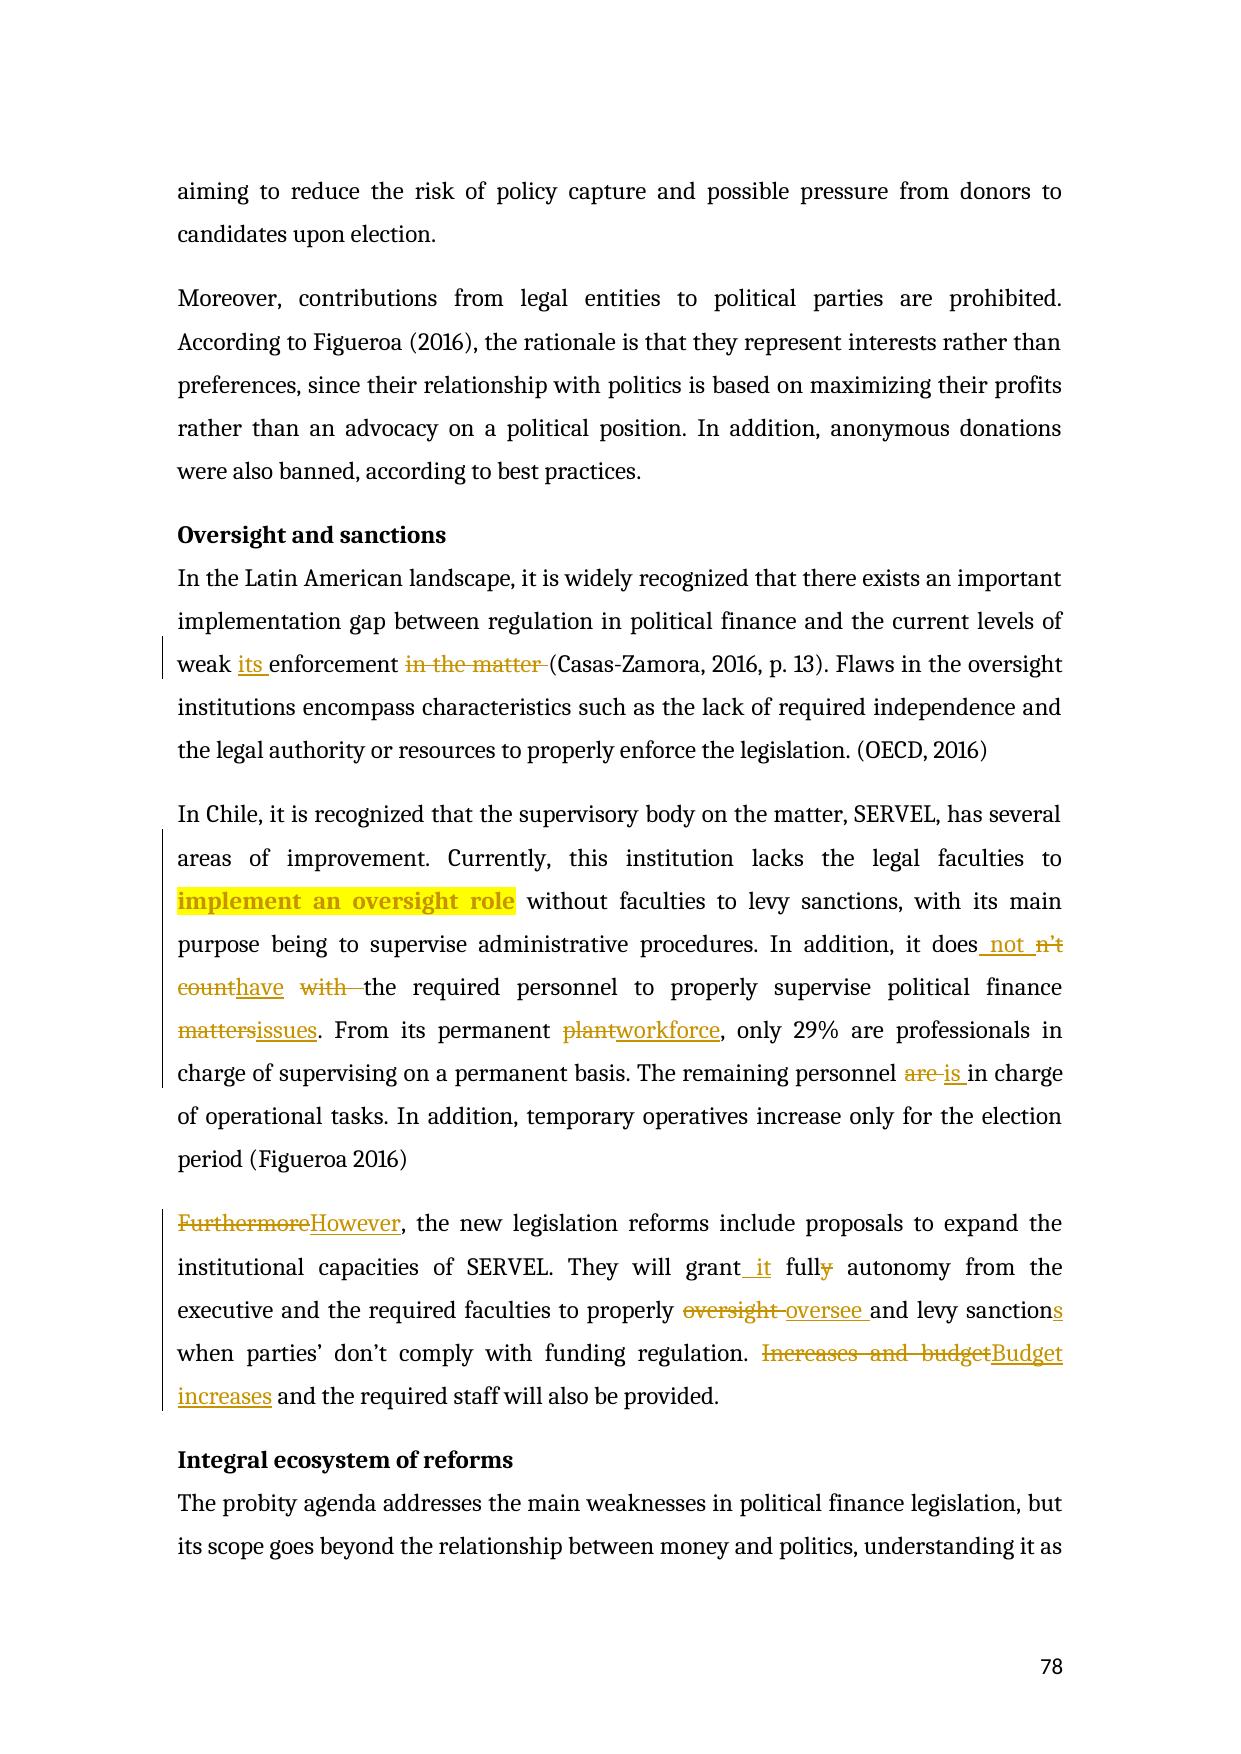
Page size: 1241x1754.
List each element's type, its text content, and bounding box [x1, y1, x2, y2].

subtitle Oversight and sanctions [177, 521, 1063, 549]
text Moreover, contributions from legal entities to political parties are prohibited. According to Figueroa (2016), the rationale is that they represent interests rather than preferences, since their relationship with politics is based on maximizing their profits rather than an advocacy on a political position. In addition, anonymous donations were also banned, according to best practices. [177, 284, 1063, 486]
subtitle Integral ecosystem of reforms [177, 1446, 1063, 1474]
text , the new legislation reforms include proposals to expand the institutional capacities of SERVEL. They will grant full autonomy from the executive and the required faculties to properly and levy sanction when parties’ don’t comply with funding regulation. and the required staff will also be provided. [177, 1209, 1063, 1411]
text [177, 1489, 1063, 1561]
text In Chile, it is recognized that the supervisory body on the matter, SERVEL, has several areas of improvement. Currently, this institution lacks the legal faculties to implement an oversight role without faculties to levy sanctions, with its main purpose being to supervise administrative procedures. In addition, it does the required personnel to properly supervise political finance . From its permanent , only 29% are professionals in charge of supervising on a permanent basis. The remaining personnel in charge of operational tasks. In addition, temporary operatives increase only for the election period (Figueroa 2016) [177, 800, 1063, 1174]
text In the Latin American landscape, it is widely recognized that there exists an important implementation gap between regulation in political finance and the current levels of weak enforcement (Casas-Zamora, 2016, p. 13). Flaws in the oversight institutions encompass characteristics such as the lack of required independence and the legal authority or resources to properly enforce the legislation. (OECD, 2016) [177, 564, 1063, 765]
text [177, 177, 1063, 249]
